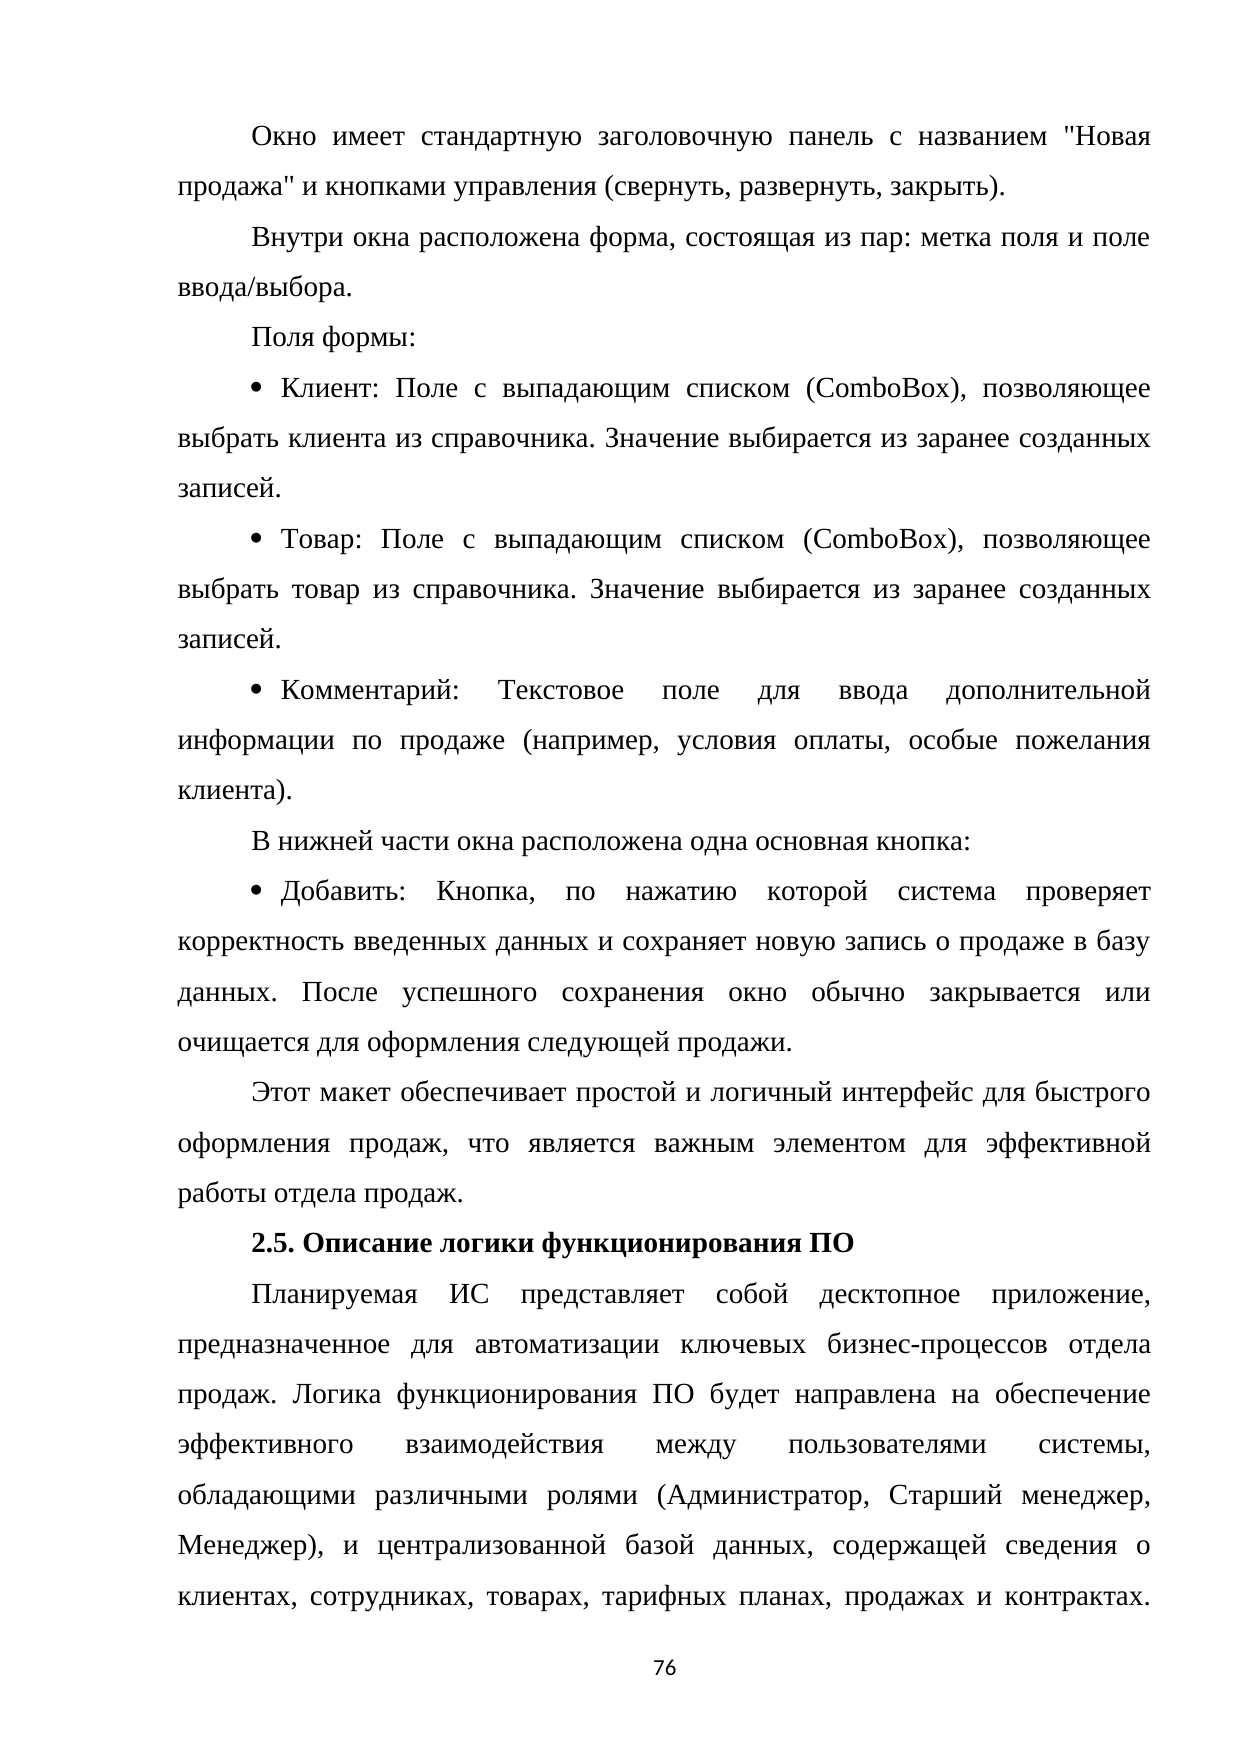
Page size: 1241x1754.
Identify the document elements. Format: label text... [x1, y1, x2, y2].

text Этот макет обеспечивает простой и логичный интерфейс для быстрого оформления продаж, что является важным элементом для эффективной работы отдела продаж. [177, 1074, 1152, 1209]
list Комментарий: Текстовое поле для ввода дополнительной информации по продаже (например, условия оплаты, особые пожелания клиента). [177, 672, 1152, 806]
list Товар: Поле с выпадающим списком (ComboBox), позволяющее выбрать товар из справочника. Значение выбирается из заранее созданных записей. [177, 521, 1152, 655]
text Поля формы: [177, 319, 1152, 353]
text Внутри окна расположена форма, состоящая из пар: метка поля и поле ввода/выбора. [177, 219, 1152, 303]
text Окно имеет стандартную заголовочную панель с названием "Новая продажа" и кнопками управления (свернуть, развернуть, закрыть). [177, 118, 1152, 202]
subtitle 2.5. Описание логики функционирования ПО [177, 1225, 1152, 1259]
list Добавить: Кнопка, по нажатию которой система проверяет корректность введенных данных и сохраняет новую запись о продаже в базу данных. После успешного сохранения окно обычно закрывается или очищается для оформления следующей продажи. [177, 873, 1152, 1058]
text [177, 1276, 1152, 1611]
list Клиент: Поле с выпадающим списком (ComboBox), позволяющее выбрать клиента из справочника. Значение выбирается из заранее созданных записей. [177, 370, 1152, 504]
text В нижней части окна расположена одна основная кнопка: [177, 823, 1152, 856]
